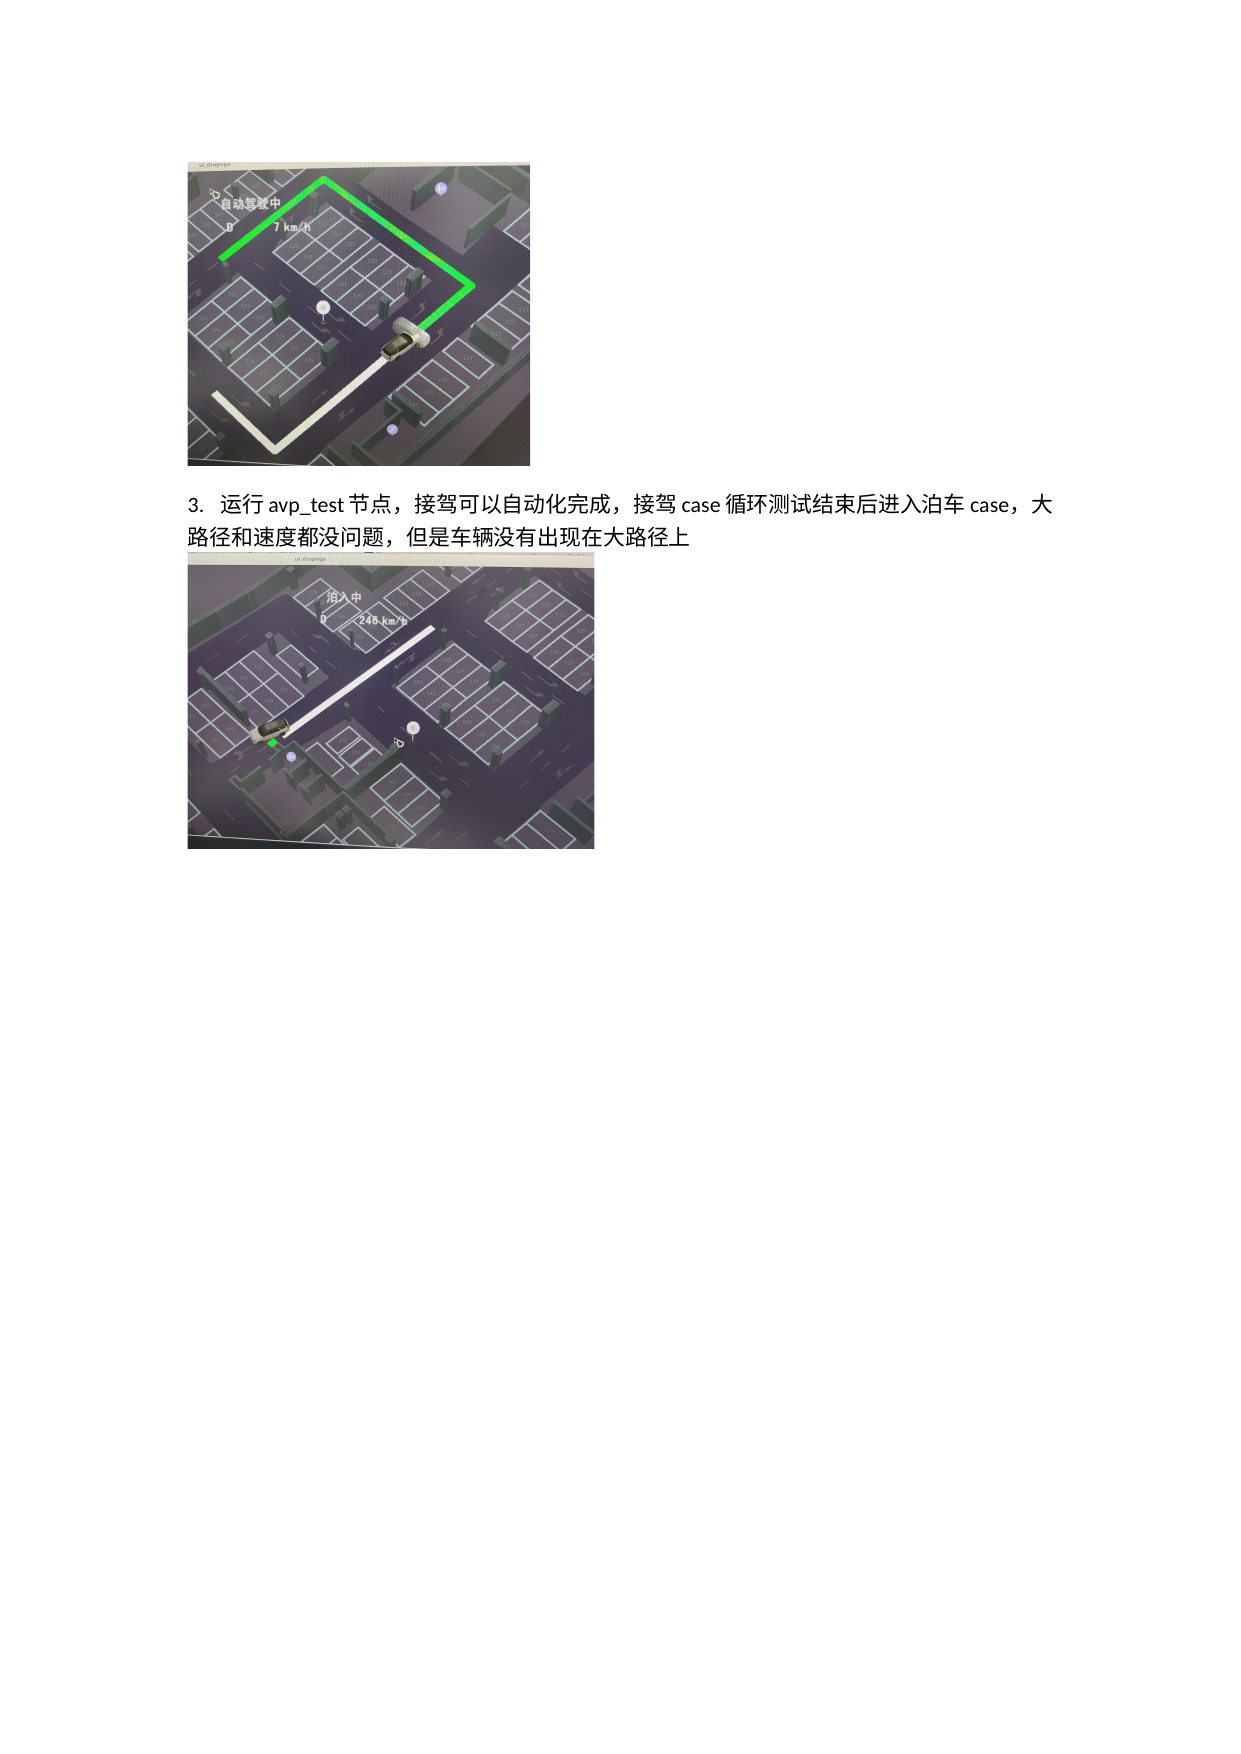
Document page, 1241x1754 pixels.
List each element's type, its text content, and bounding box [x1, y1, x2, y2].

picture [187, 552, 595, 849]
picture [187, 162, 531, 466]
list 运行avp_test节点，接驾可以自动化完成，接驾case循环测试结束后进入泊车case，大路径和速度都没问题，但是车辆没有出现在大路径上 [187, 487, 1053, 552]
